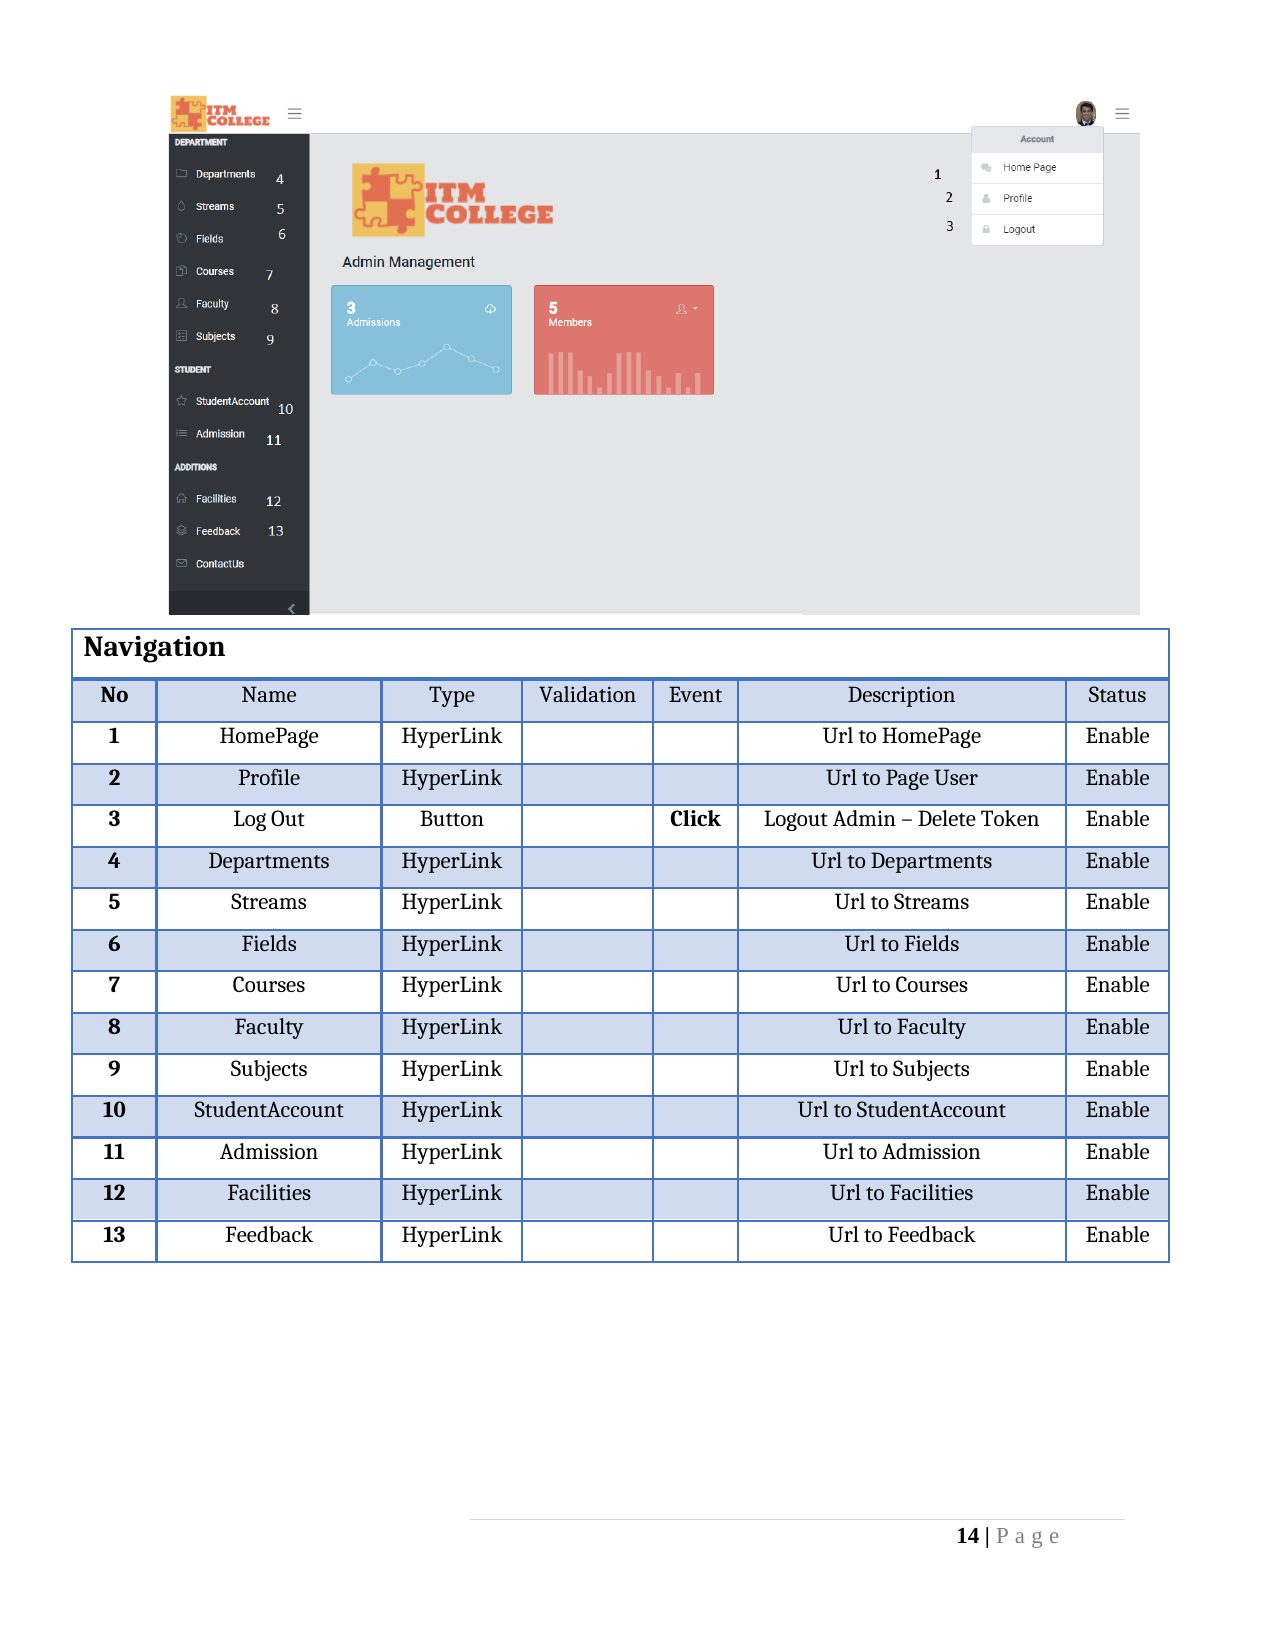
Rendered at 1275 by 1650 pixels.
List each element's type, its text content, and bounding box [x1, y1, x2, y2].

table_cell Url to Departments [739, 848, 1065, 887]
table_cell HyperLink [383, 1097, 521, 1136]
table_cell 9 [73, 1055, 155, 1095]
table_cell HyperLink [383, 931, 521, 970]
table_cell Departments [158, 848, 380, 887]
table_cell Enable [1067, 806, 1168, 846]
table_cell Url to Page User [739, 765, 1065, 804]
table_cell 10 [73, 1097, 155, 1136]
table_cell Click [654, 806, 737, 846]
table_cell HyperLink [383, 972, 521, 1012]
table_cell 4 [73, 848, 155, 887]
table_cell 2 [73, 765, 155, 804]
table_cell [654, 1139, 737, 1178]
table_cell HyperLink [383, 1139, 521, 1178]
table_cell HomePage [158, 723, 380, 762]
table_cell [654, 972, 737, 1012]
table_cell Enable [1067, 972, 1168, 1012]
table_cell Subjects [158, 1055, 380, 1095]
table_cell Logout Admin – Delete Token [739, 806, 1065, 846]
table_cell 11 [73, 1139, 155, 1178]
table_cell HyperLink [383, 1055, 521, 1095]
table_cell Feedback [158, 1222, 380, 1261]
table_cell Event [654, 681, 737, 721]
table_cell Streams [158, 889, 380, 929]
table_cell Profile [158, 765, 380, 804]
table_cell [654, 1014, 737, 1053]
table_cell 8 [73, 1014, 155, 1053]
table_cell 13 [73, 1222, 155, 1261]
table_cell HyperLink [383, 889, 521, 929]
table_cell Courses [158, 972, 380, 1012]
table_cell 6 [73, 931, 155, 970]
table_cell Enable [1067, 1055, 1168, 1095]
table_cell Enable [1067, 1180, 1168, 1219]
table_cell [523, 765, 652, 804]
table_cell Enable [1067, 1139, 1168, 1178]
table_cell Url to Facilities [739, 1180, 1065, 1219]
table_cell [654, 1222, 737, 1261]
table_cell [523, 1180, 652, 1219]
table_cell [523, 1222, 652, 1261]
table_cell Url to Streams [739, 889, 1065, 929]
table_cell Url to Admission [739, 1139, 1065, 1178]
table_cell [654, 1180, 737, 1219]
table_cell [654, 1055, 737, 1095]
table_cell [523, 1055, 652, 1095]
table_cell Status [1067, 681, 1168, 721]
table_cell [654, 765, 737, 804]
table_cell Enable [1067, 931, 1168, 970]
table_cell [523, 972, 652, 1012]
table_cell Url to StudentAccount [739, 1097, 1065, 1136]
table_cell HyperLink [383, 848, 521, 887]
table_cell Url to Courses [739, 972, 1065, 1012]
table_cell HyperLink [383, 723, 521, 762]
table_cell 3 [73, 806, 155, 846]
table_cell [654, 848, 737, 887]
table_cell Enable [1067, 723, 1168, 762]
table_cell [523, 1139, 652, 1178]
table_cell HyperLink [383, 1014, 521, 1053]
table_cell [654, 931, 737, 970]
table_cell Fields [158, 931, 380, 970]
table_cell Enable [1067, 765, 1168, 804]
table_cell [523, 1097, 652, 1136]
table_cell HyperLink [383, 1222, 521, 1261]
table_cell No [73, 681, 155, 721]
table_cell Url to HomePage [739, 723, 1065, 762]
table_cell Validation [523, 681, 652, 721]
table_cell 7 [73, 972, 155, 1012]
table_cell [523, 931, 652, 970]
table_cell Enable [1067, 1097, 1168, 1136]
table_cell [523, 1014, 652, 1053]
table_header Navigation [73, 630, 1168, 677]
table_cell StudentAccount [158, 1097, 380, 1136]
table_cell [523, 723, 652, 762]
table_cell Url to Feedback [739, 1222, 1065, 1261]
table_cell Facilities [158, 1180, 380, 1219]
table_cell 12 [73, 1180, 155, 1219]
table_cell [654, 889, 737, 929]
table_cell [523, 806, 652, 846]
table_cell Description [739, 681, 1065, 721]
table_cell 1 [73, 723, 155, 762]
table_cell Url to Subjects [739, 1055, 1065, 1095]
table_cell [523, 889, 652, 929]
table_cell Enable [1067, 889, 1168, 929]
table_cell Enable [1067, 1222, 1168, 1261]
table_cell Name [158, 681, 380, 721]
table_cell Button [383, 806, 521, 846]
table_cell HyperLink [383, 765, 521, 804]
table_cell Faculty [158, 1014, 380, 1053]
table_cell Log Out [158, 806, 380, 846]
table_cell [654, 1097, 737, 1136]
table_cell Enable [1067, 848, 1168, 887]
picture [168, 93, 1140, 615]
table_cell Url to Faculty [739, 1014, 1065, 1053]
table_cell Type [383, 681, 521, 721]
table_cell Url to Fields [739, 931, 1065, 970]
table_cell HyperLink [383, 1180, 521, 1219]
table_cell Admission [158, 1139, 380, 1178]
table_cell Enable [1067, 1014, 1168, 1053]
table_cell [523, 848, 652, 887]
table_cell 5 [73, 889, 155, 929]
table_cell [654, 723, 737, 762]
